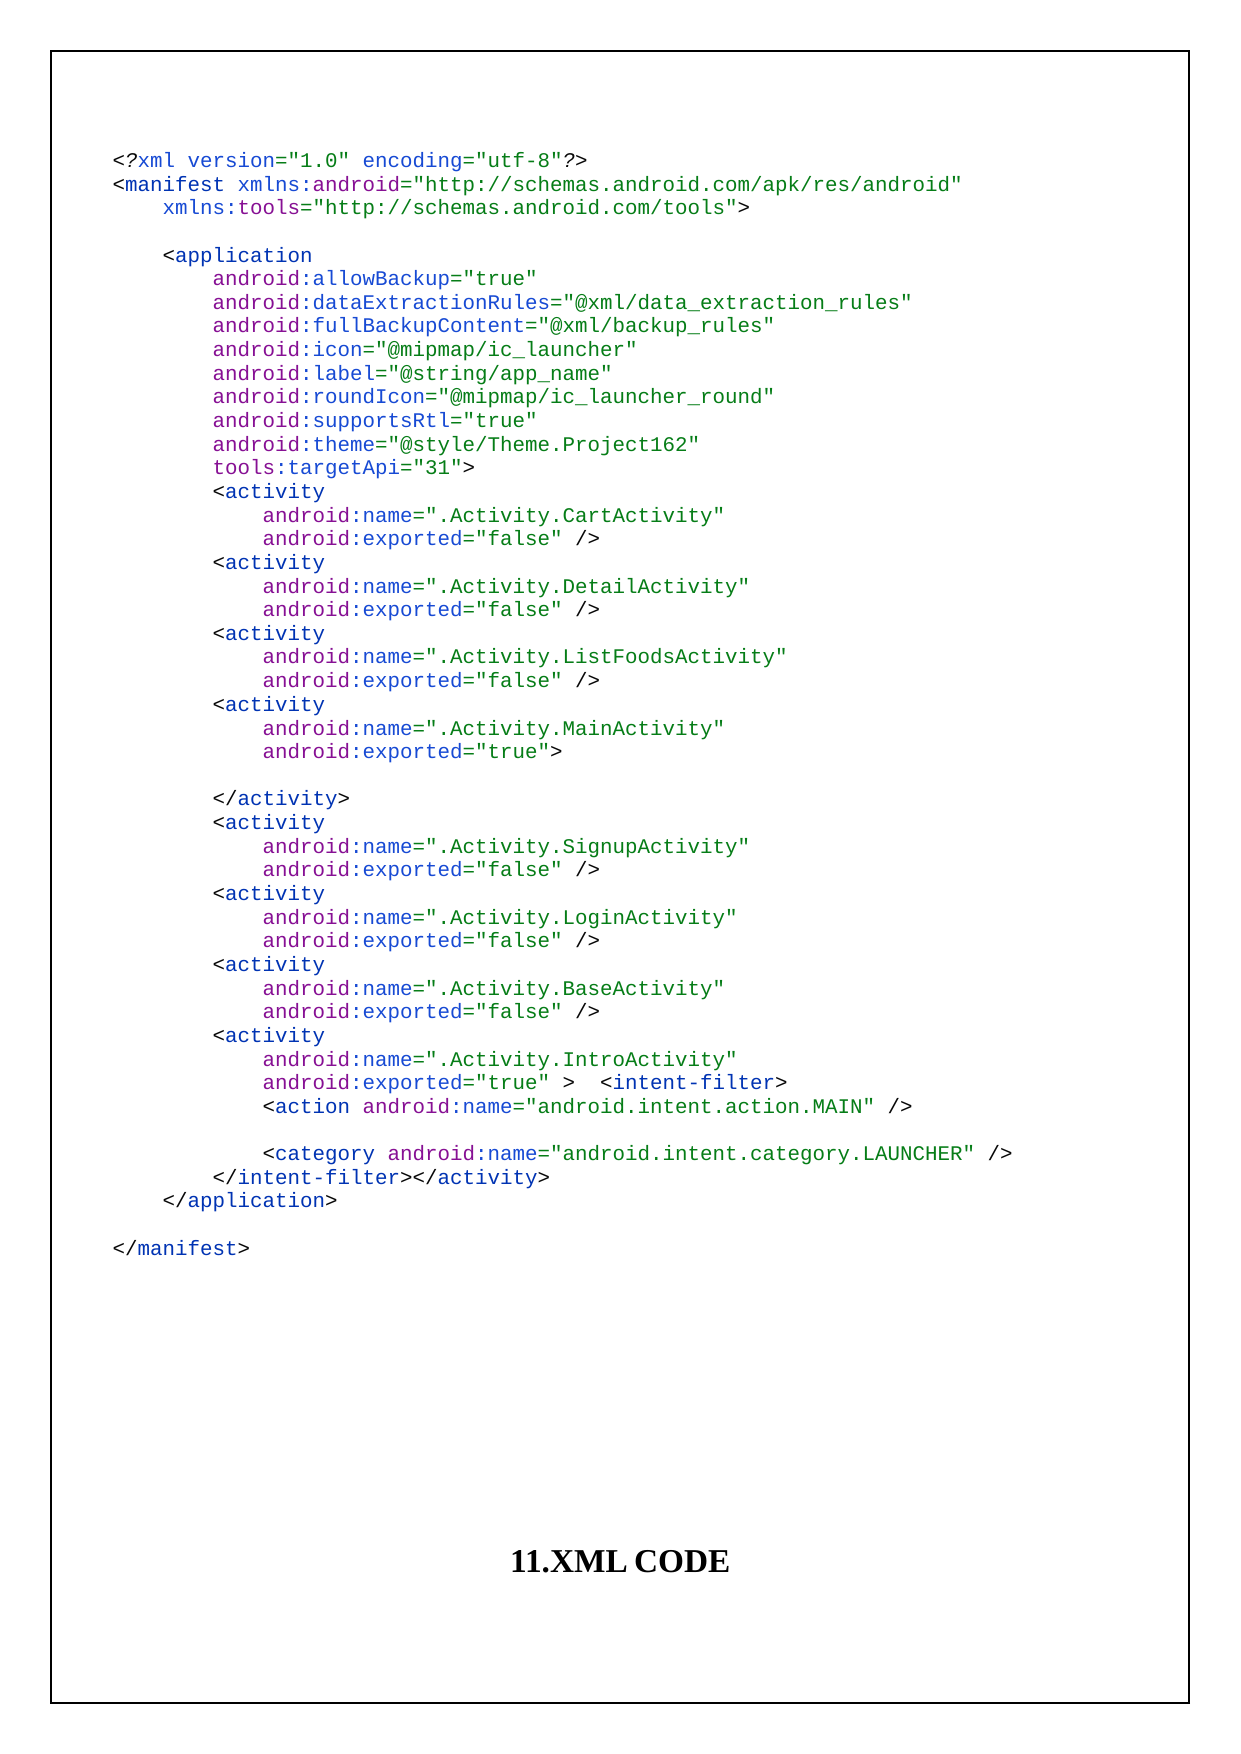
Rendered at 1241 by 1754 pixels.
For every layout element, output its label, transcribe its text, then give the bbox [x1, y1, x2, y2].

text 11.XML CODE [112, 1541, 1128, 1580]
text <?xml version="1.0" encoding="utf-8"?> <manifest xmlns:android="http://schemas.android.com/apk/res/android" xmlns:tools="http://schemas.android.com/tools"> <application android:allowBackup="true" android:dataExtractionRules="@xml/data_extraction_rules" android:fullBackupContent="@xml/backup_rules" android:icon="@mipmap/ic_launcher" android:label="@string/app_name" android:roundIcon="@mipmap/ic_launcher_round" android:supportsRtl="true" android:theme="@style/Theme.Project162" tools:targetApi="31"> <activity android:name=".Activity.CartActivity" android:exported="false" /> <activity android:name=".Activity.DetailActivity" android:exported="false" /> <activity android:name=".Activity.ListFoodsActivity" android:exported="false" /> <activity android:name=".Activity.MainActivity" android:exported="true"> </activity> <activity android:name=".Activity.SignupActivity" android:exported="false" /> <activity android:name=".Activity.LoginActivity" android:exported="false" /> <activity android:name=".Activity.BaseActivity" android:exported="false" /> <activity android:name=".Activity.IntroActivity" android:exported="true" > <intent-filter> <action android:name="android.intent.action.MAIN" /> <category android:name="android.intent.category.LAUNCHER" /> </intent-filter></activity> </application> </manifest> [112, 150, 1128, 1261]
